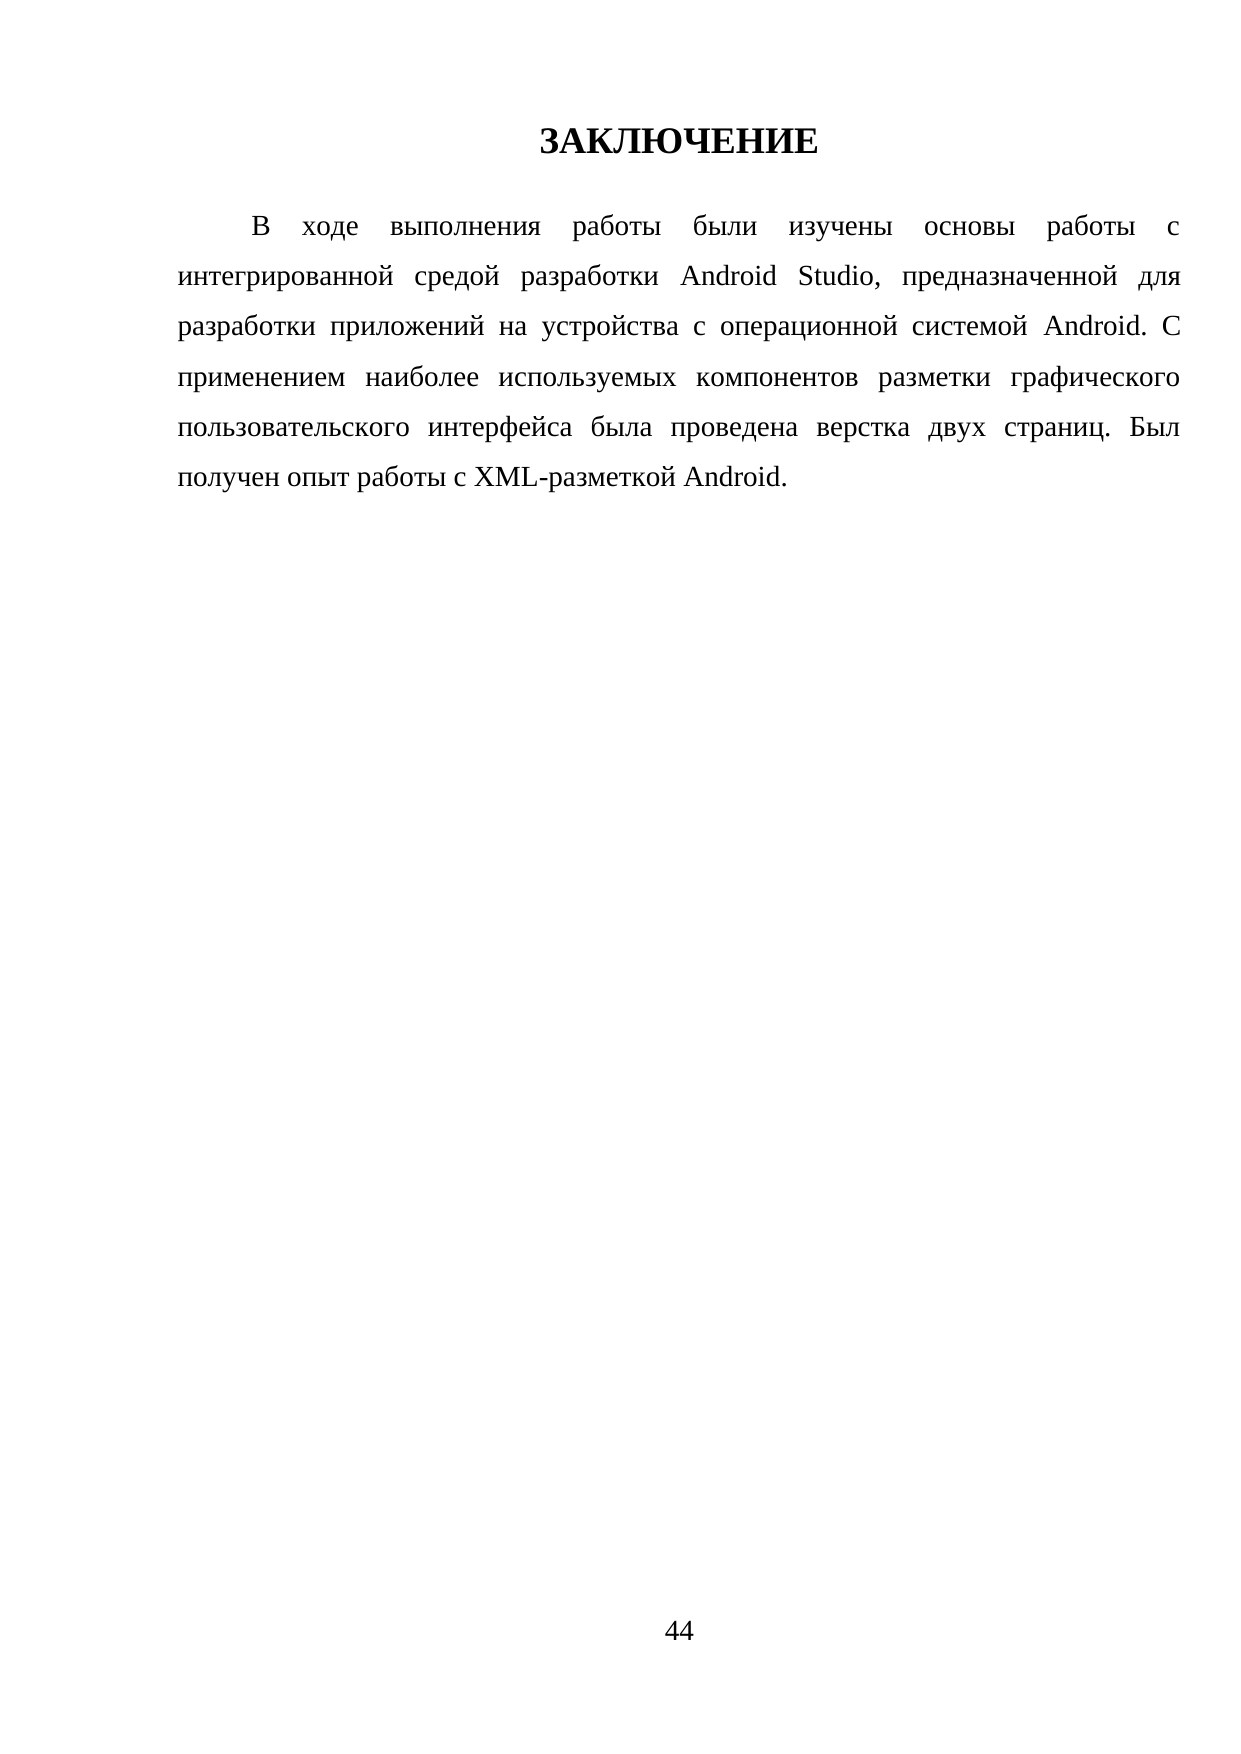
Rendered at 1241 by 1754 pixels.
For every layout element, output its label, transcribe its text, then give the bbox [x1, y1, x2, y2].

text ЗАКЛЮЧЕНИЕ [177, 118, 1181, 161]
text В ходе выполнения работы были изучены основы работы с интегрированной средой разработки Android Studio, предназначенной для разработки приложений на устройства с операционной системой Android. С применением наиболее используемых компонентов разметки графического пользовательского интерфейса была проведена верстка двух страниц. Был получен опыт работы с XML-разметкой Android. [177, 208, 1181, 493]
